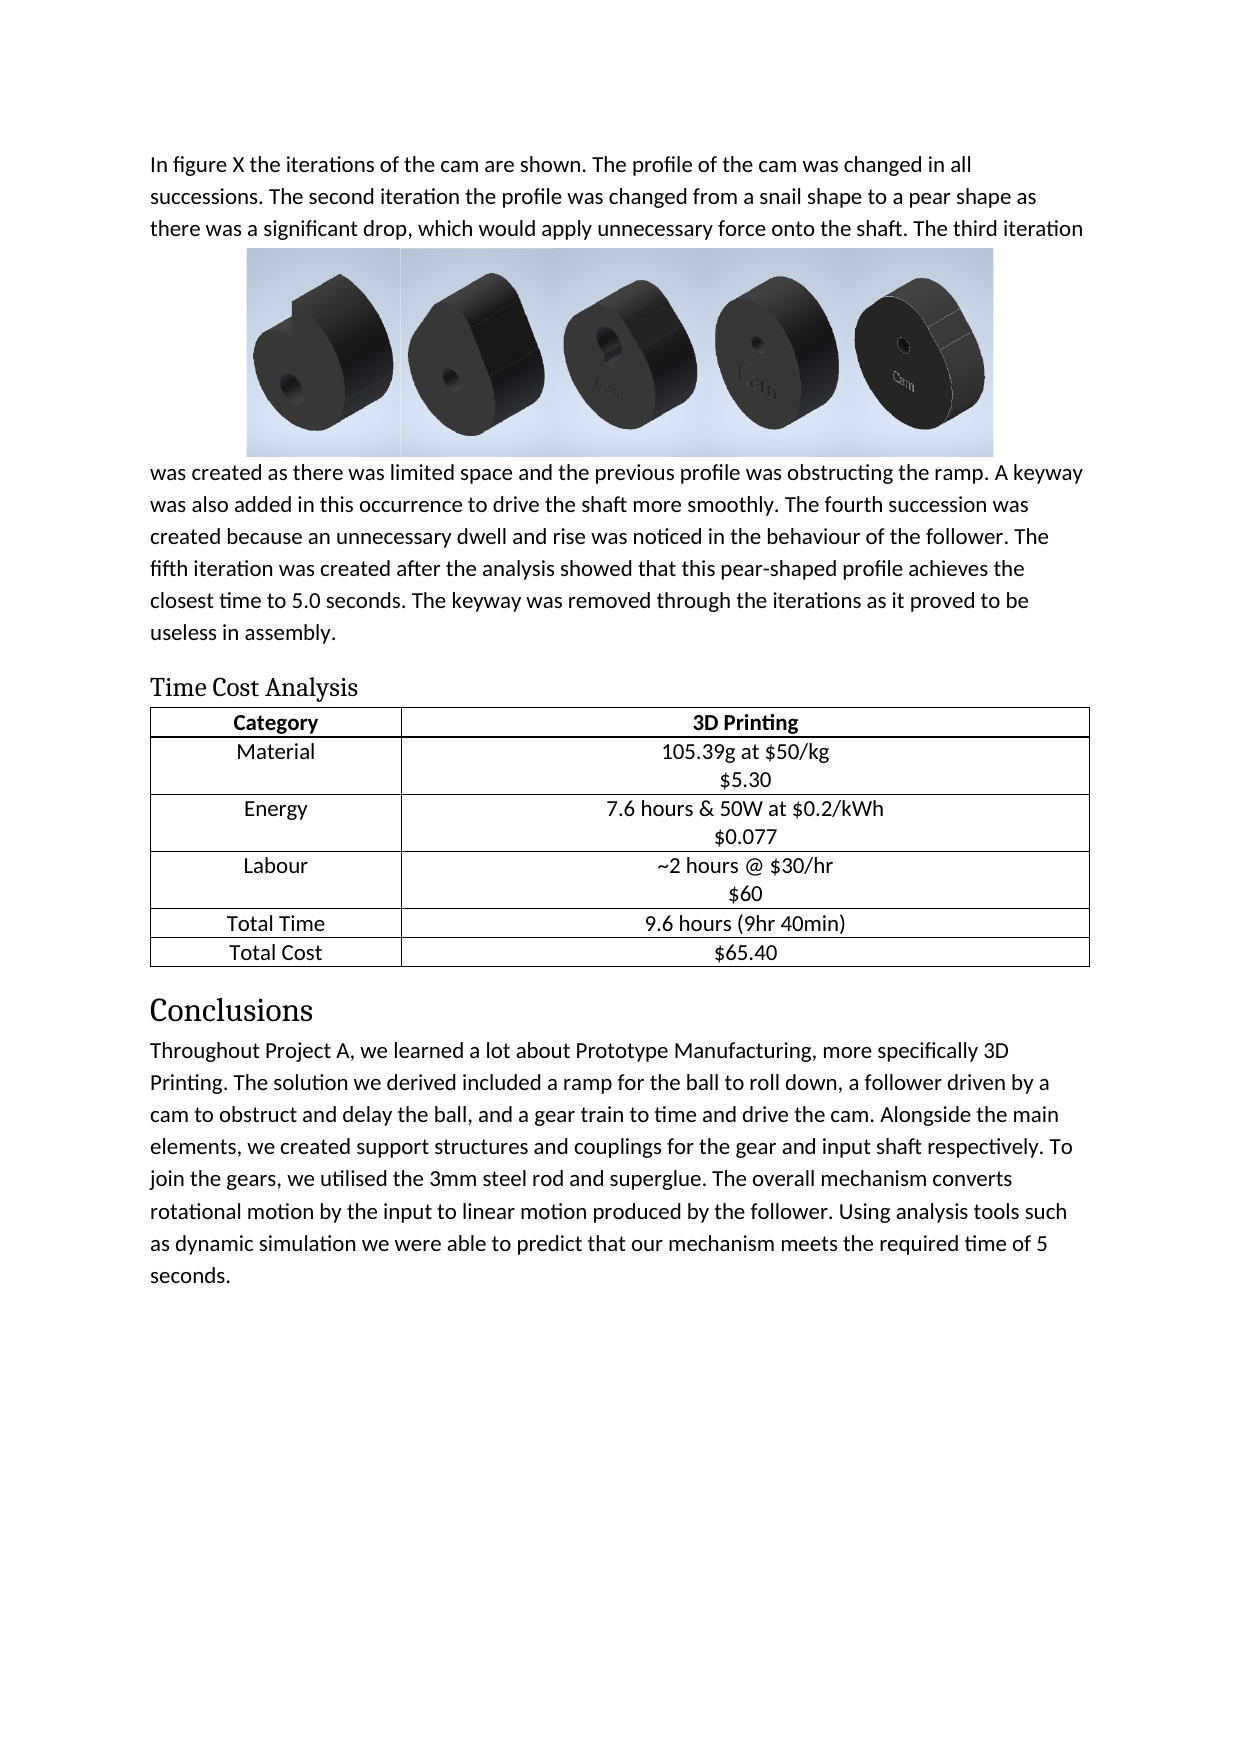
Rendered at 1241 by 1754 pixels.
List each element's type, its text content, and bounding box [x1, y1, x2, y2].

table_header Category [151, 708, 401, 736]
table_header 3D Printing [402, 708, 1089, 736]
table_cell Total Cost [151, 938, 401, 966]
table_cell Labour [151, 852, 401, 908]
table_cell 9.6 hours (9hr 40min) [402, 909, 1089, 937]
subtitle Time Cost Analysis [150, 672, 1090, 703]
table_cell ~2 hours @ $30/hr $60 [402, 852, 1089, 908]
table_cell Total Time [151, 909, 401, 937]
subtitle Conclusions [150, 992, 1090, 1030]
text Throughout Project A, we learned a lot about Prototype Manufacturing, more specifically 3D Printing. The solution we derived included a ramp for the ball to roll down, a follower driven by a cam to obstruct and delay the ball, and a gear train to time and drive the cam. Alongside the main elements, we created support structures and couplings for the gear and input shaft respectively. To join the gears, we utilised the 3mm steel rod and superglue. The overall mechanism converts rotational motion by the input to linear motion produced by the follower. Using analysis tools such as dynamic simulation we were able to predict that our mechanism meets the required time of 5 seconds. [150, 1036, 1090, 1289]
table_cell $65.40 [402, 938, 1089, 966]
table_cell 105.39g at $50/kg $5.30 [402, 738, 1089, 793]
table_cell Energy [151, 795, 401, 851]
table_cell Material [151, 738, 401, 793]
picture [246, 248, 994, 457]
table_cell 7.6 hours & 50W at $0.2/kWh $0.077 [402, 795, 1089, 851]
